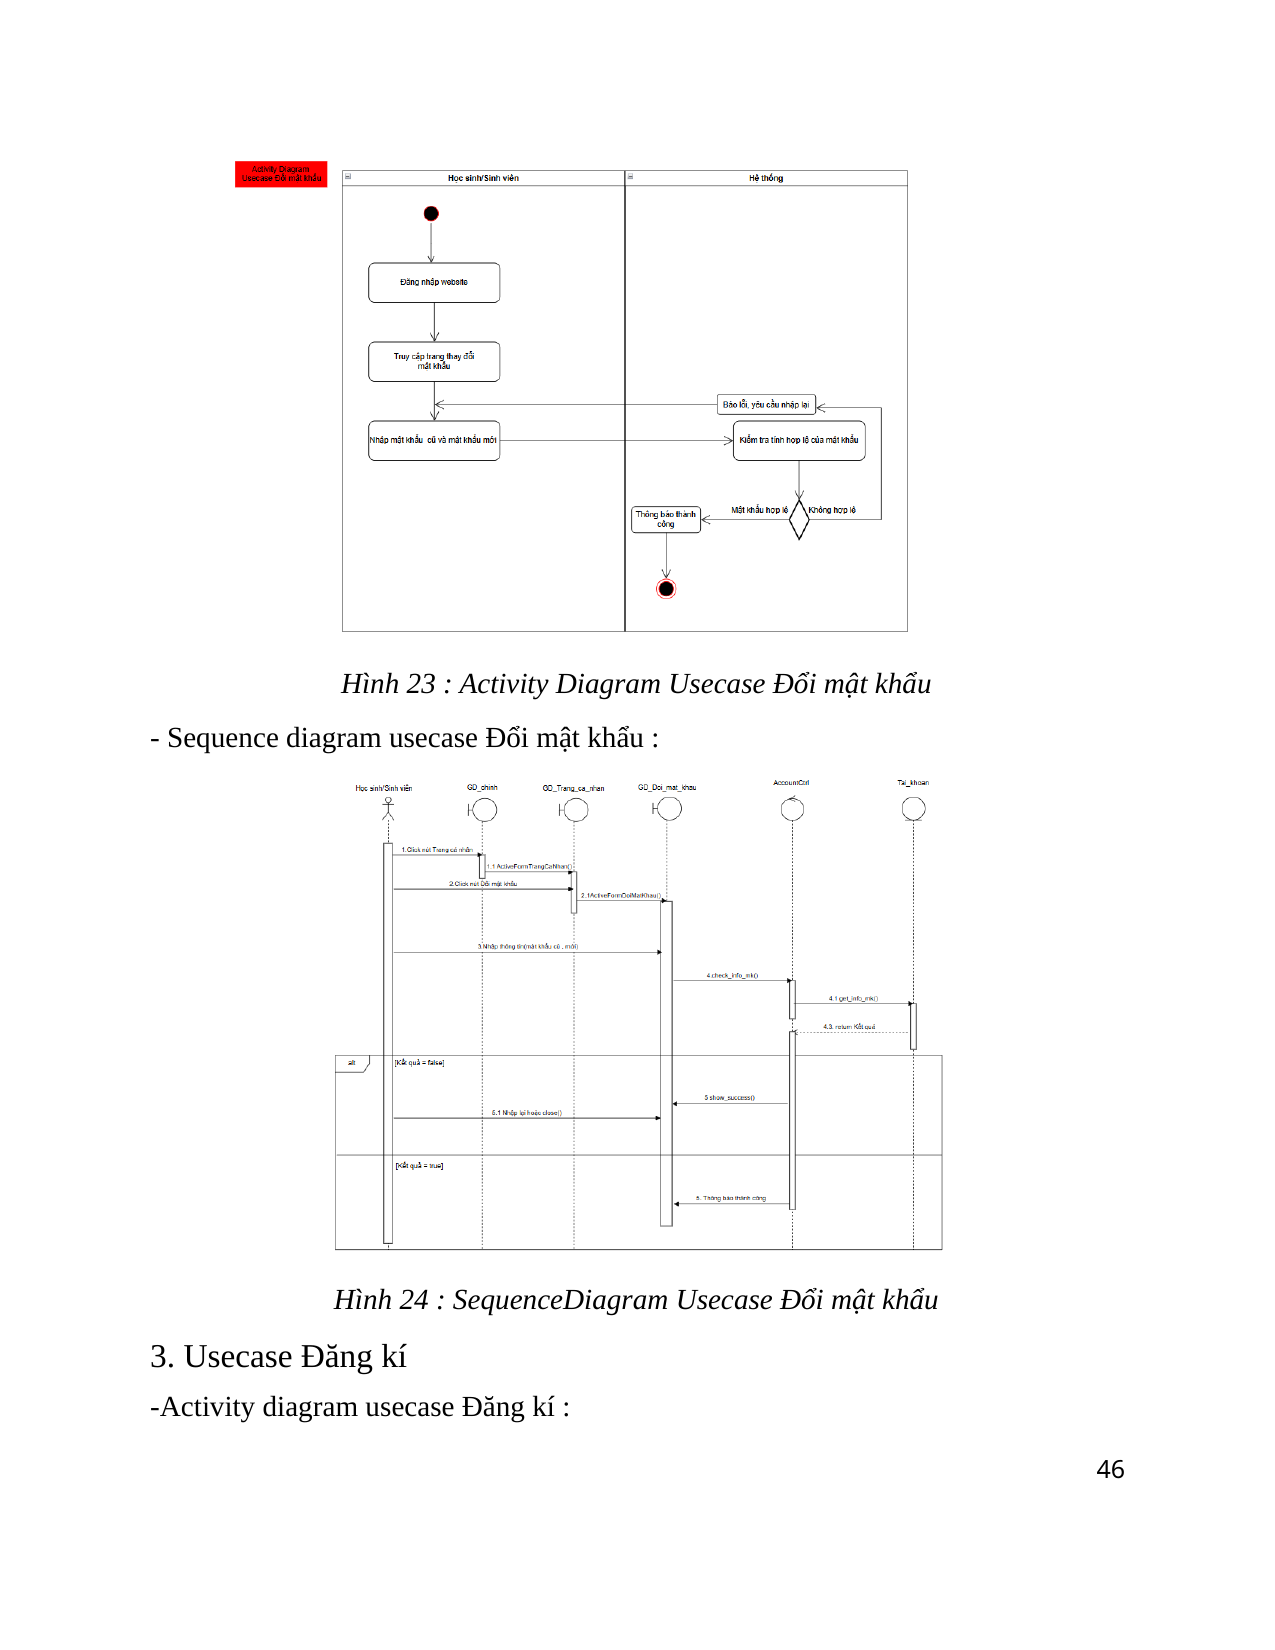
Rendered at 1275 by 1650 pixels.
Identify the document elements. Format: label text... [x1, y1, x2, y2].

subtitle 3. Usecase Đăng kí [150, 1336, 1125, 1374]
picture [300, 775, 957, 1261]
picture [225, 150, 944, 644]
text - Sequence diagram usecase Đổi mật khẩu : [150, 720, 1125, 754]
text Hình 24 : SequenceDiagram Usecase Đổi mật khẩu [150, 1282, 1125, 1315]
text Hình 23 : Activity Diagram Usecase Đổi mật khẩu [150, 666, 1125, 699]
text -Activity diagram usecase Đăng kí : [150, 1389, 1125, 1422]
